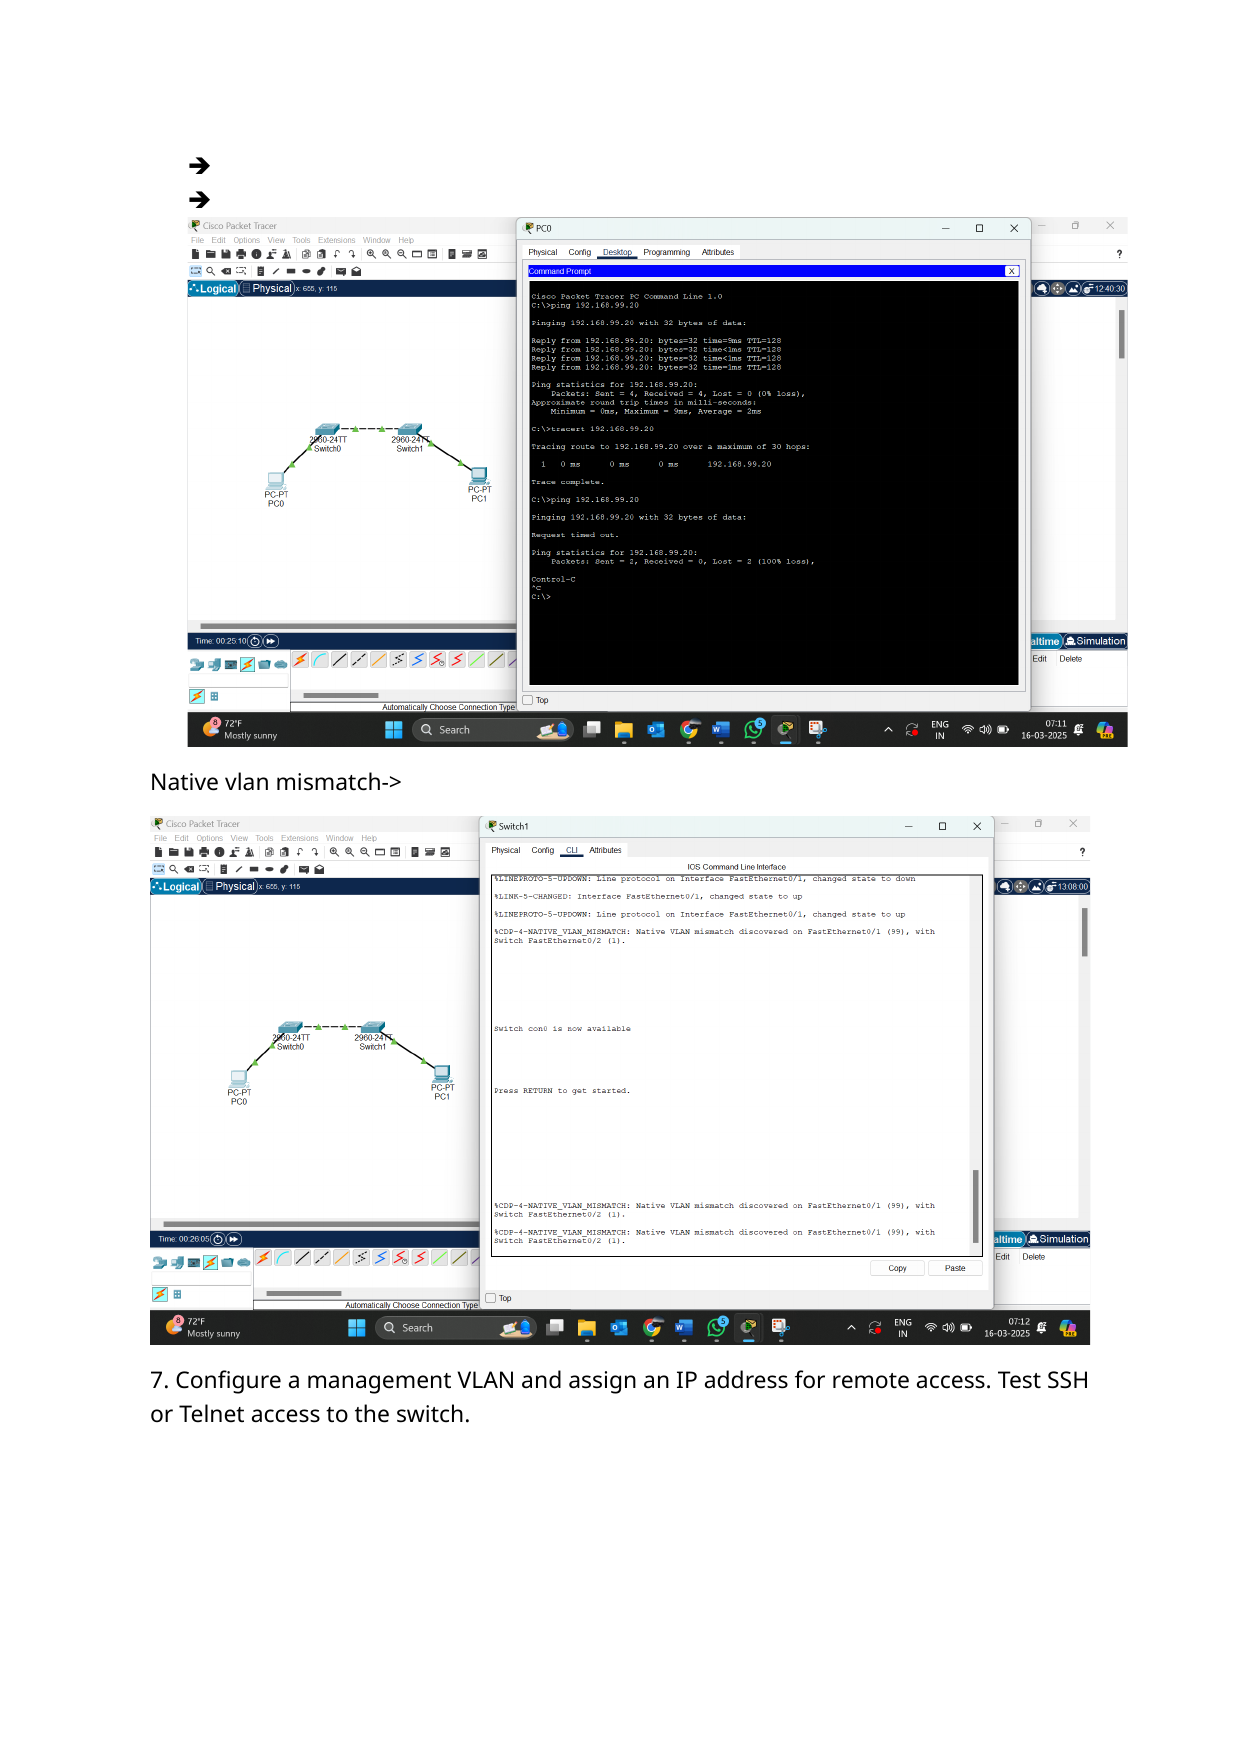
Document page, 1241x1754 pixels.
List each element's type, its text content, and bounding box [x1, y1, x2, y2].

text Native vlan mismatch-> [150, 766, 1090, 797]
picture [215, 285, 223, 294]
text 7. Configure a management VLAN and assign an IP address for remote access. Test SSH or Telnet access to the switch. [150, 1364, 1090, 1429]
picture [178, 883, 186, 892]
picture [187, 217, 1128, 747]
picture [150, 816, 1091, 1345]
